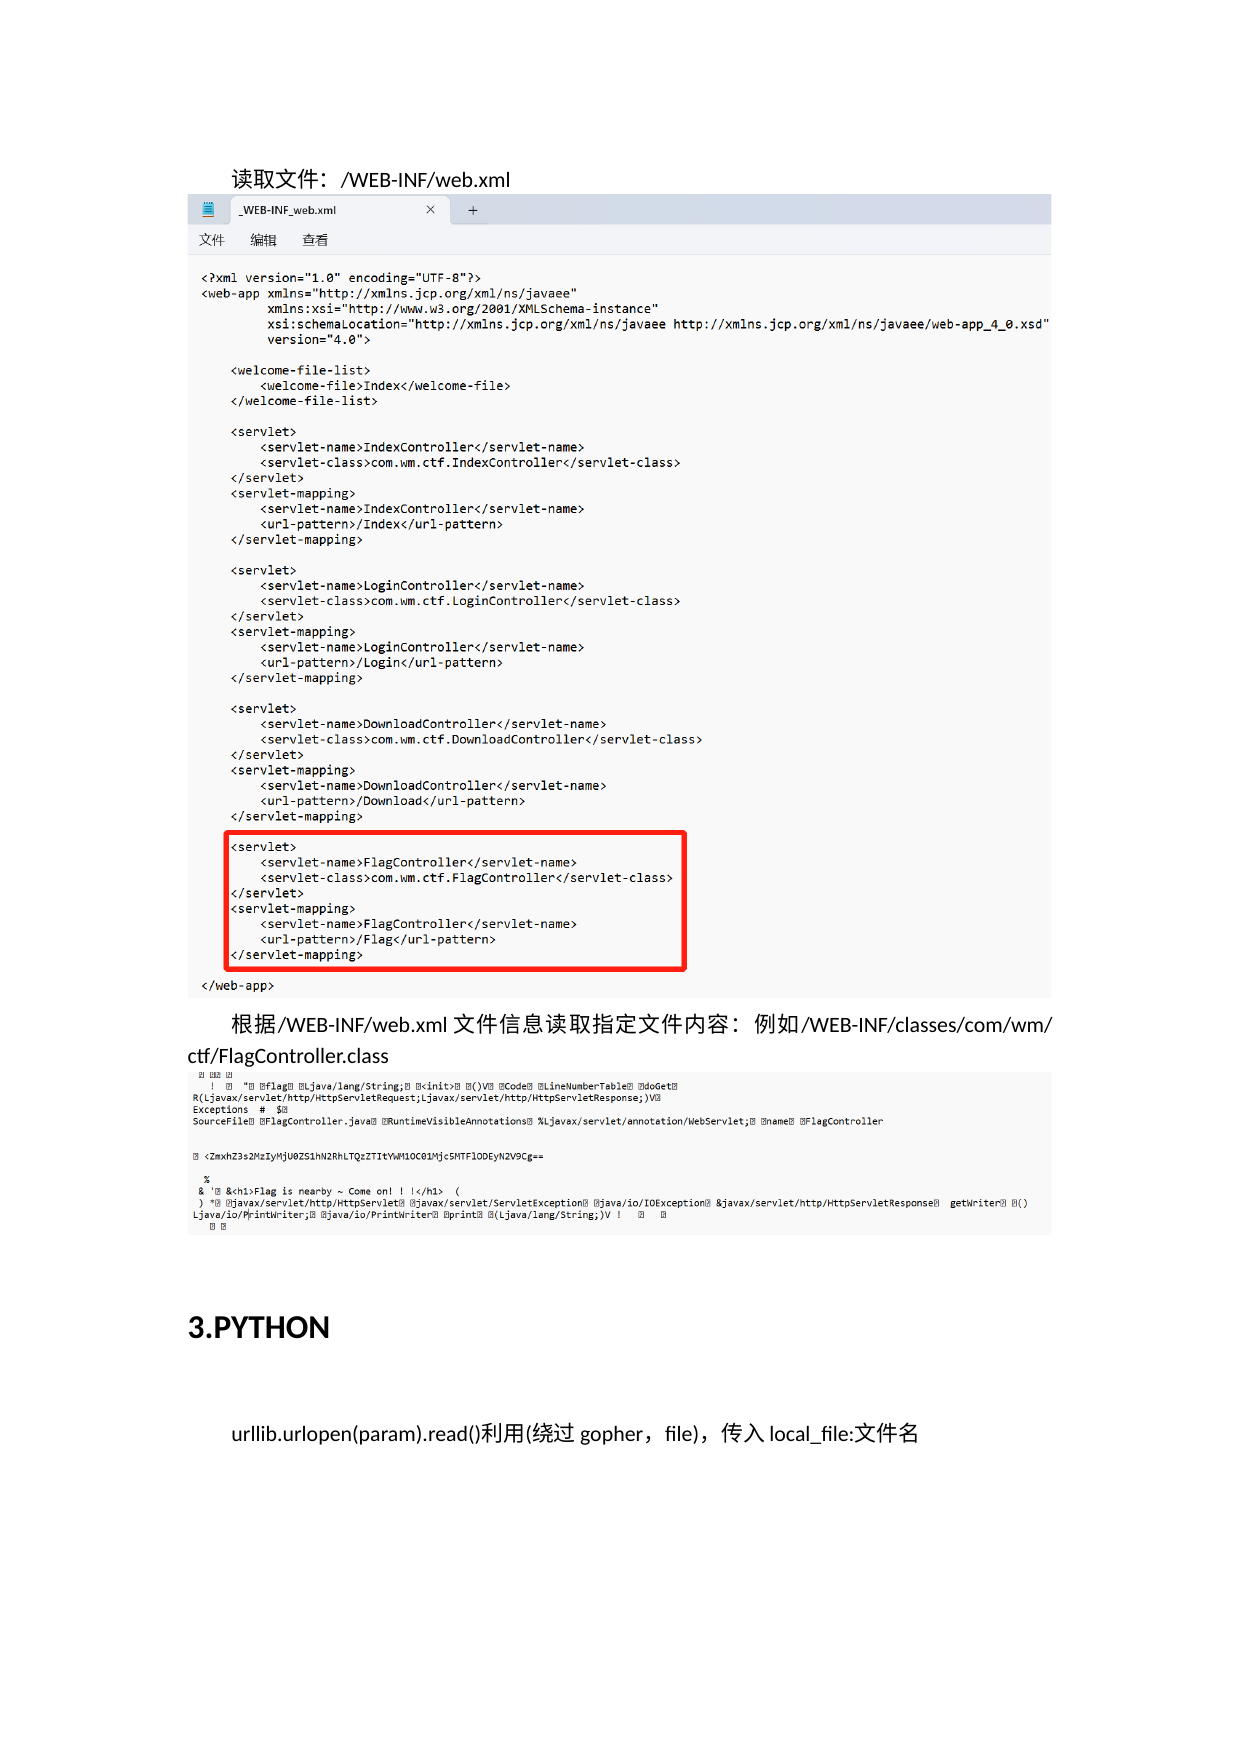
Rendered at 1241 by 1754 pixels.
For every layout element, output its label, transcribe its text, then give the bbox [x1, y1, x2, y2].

picture [187, 194, 1052, 998]
list 读取文件：/WEB-INF/web.xml [187, 162, 1053, 194]
subtitle 3.PYTHON [187, 1294, 1053, 1359]
list 根据/WEB-INF/web.xml文件信息读取指定文件内容：例如/WEB-INF/classes/com/wm/ctf/FlagController.class [187, 1007, 1053, 1072]
picture [187, 1072, 1052, 1235]
list urllib.urlopen(param).read()利用(绕过gopher，file)，传入local_file:文件名 [187, 1415, 1053, 1448]
